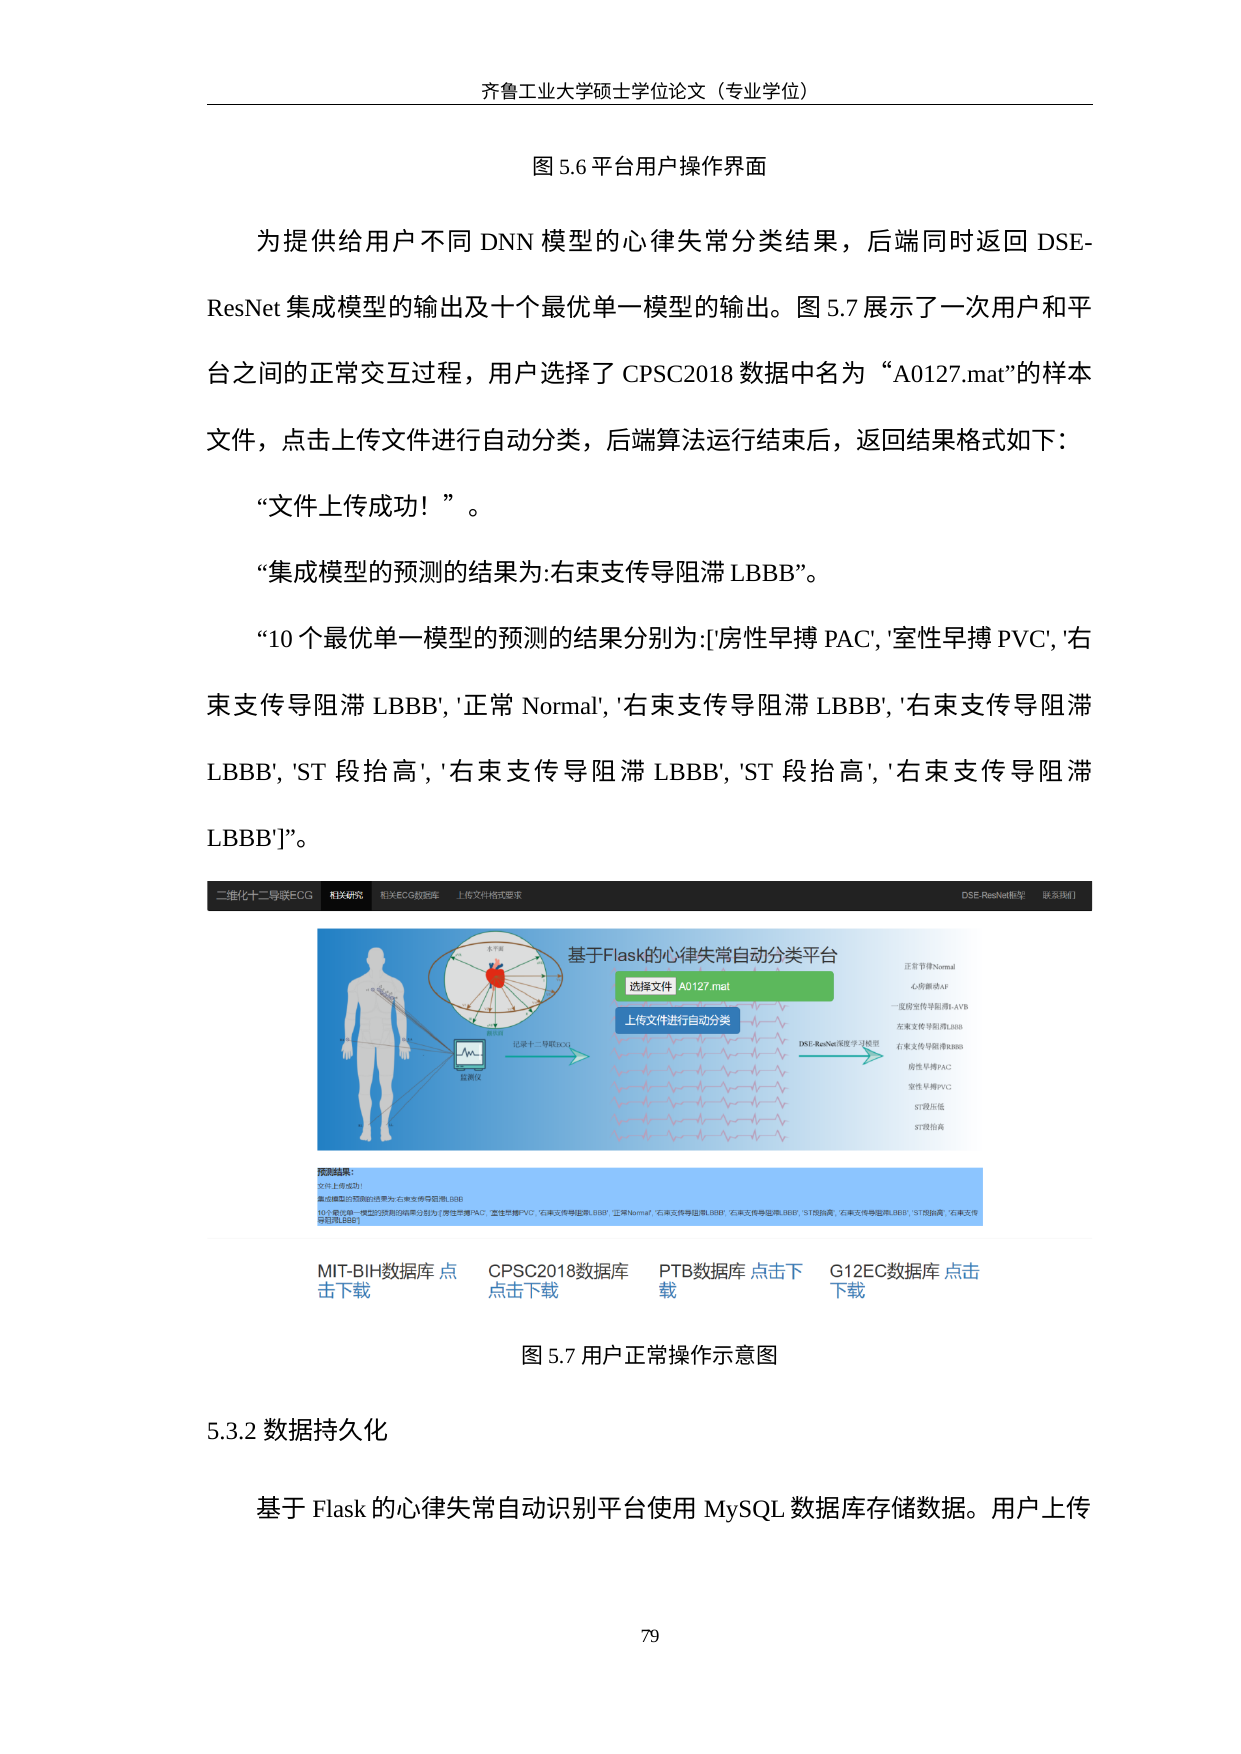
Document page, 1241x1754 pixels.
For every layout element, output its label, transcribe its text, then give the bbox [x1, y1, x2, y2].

text “10个最优单一模型的预测的结果分别为:['房性早搏PAC', '室性早搏PVC', '右束支传导阻滞LBBB', '正常Normal', '右束支传导阻滞LBBB', '右束支传导阻滞LBBB', 'ST段抬高', '右束支传导阻滞LBBB', 'ST段抬高', '右束支传导阻滞LBBB']”。 [207, 604, 1093, 869]
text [207, 1474, 1093, 1540]
text “文件上传成功！”。 [207, 471, 1093, 538]
text 为提供给用户不同DNN模型的心律失常分类结果，后端同时返回DSE-ResNet集成模型的输出及十个最优单一模型的输出。图5.7展示了一次用户和平台之间的正常交互过程，用户选择了CPSC2018数据中名为“A0127.mat”的样本文件，点击上传文件进行自动分类，后端算法运行结束后，返回结果格式如下： [207, 206, 1093, 471]
text “集成模型的预测的结果为:右束支传导阻滞LBBB”。 [207, 538, 1093, 604]
text 图5.7 用户正常操作示意图 [207, 1337, 1093, 1370]
picture [207, 881, 1093, 1301]
text 5.3.2 数据持久化 [207, 1395, 1093, 1461]
text 图5.6 平台用户操作界面 [207, 148, 1093, 181]
